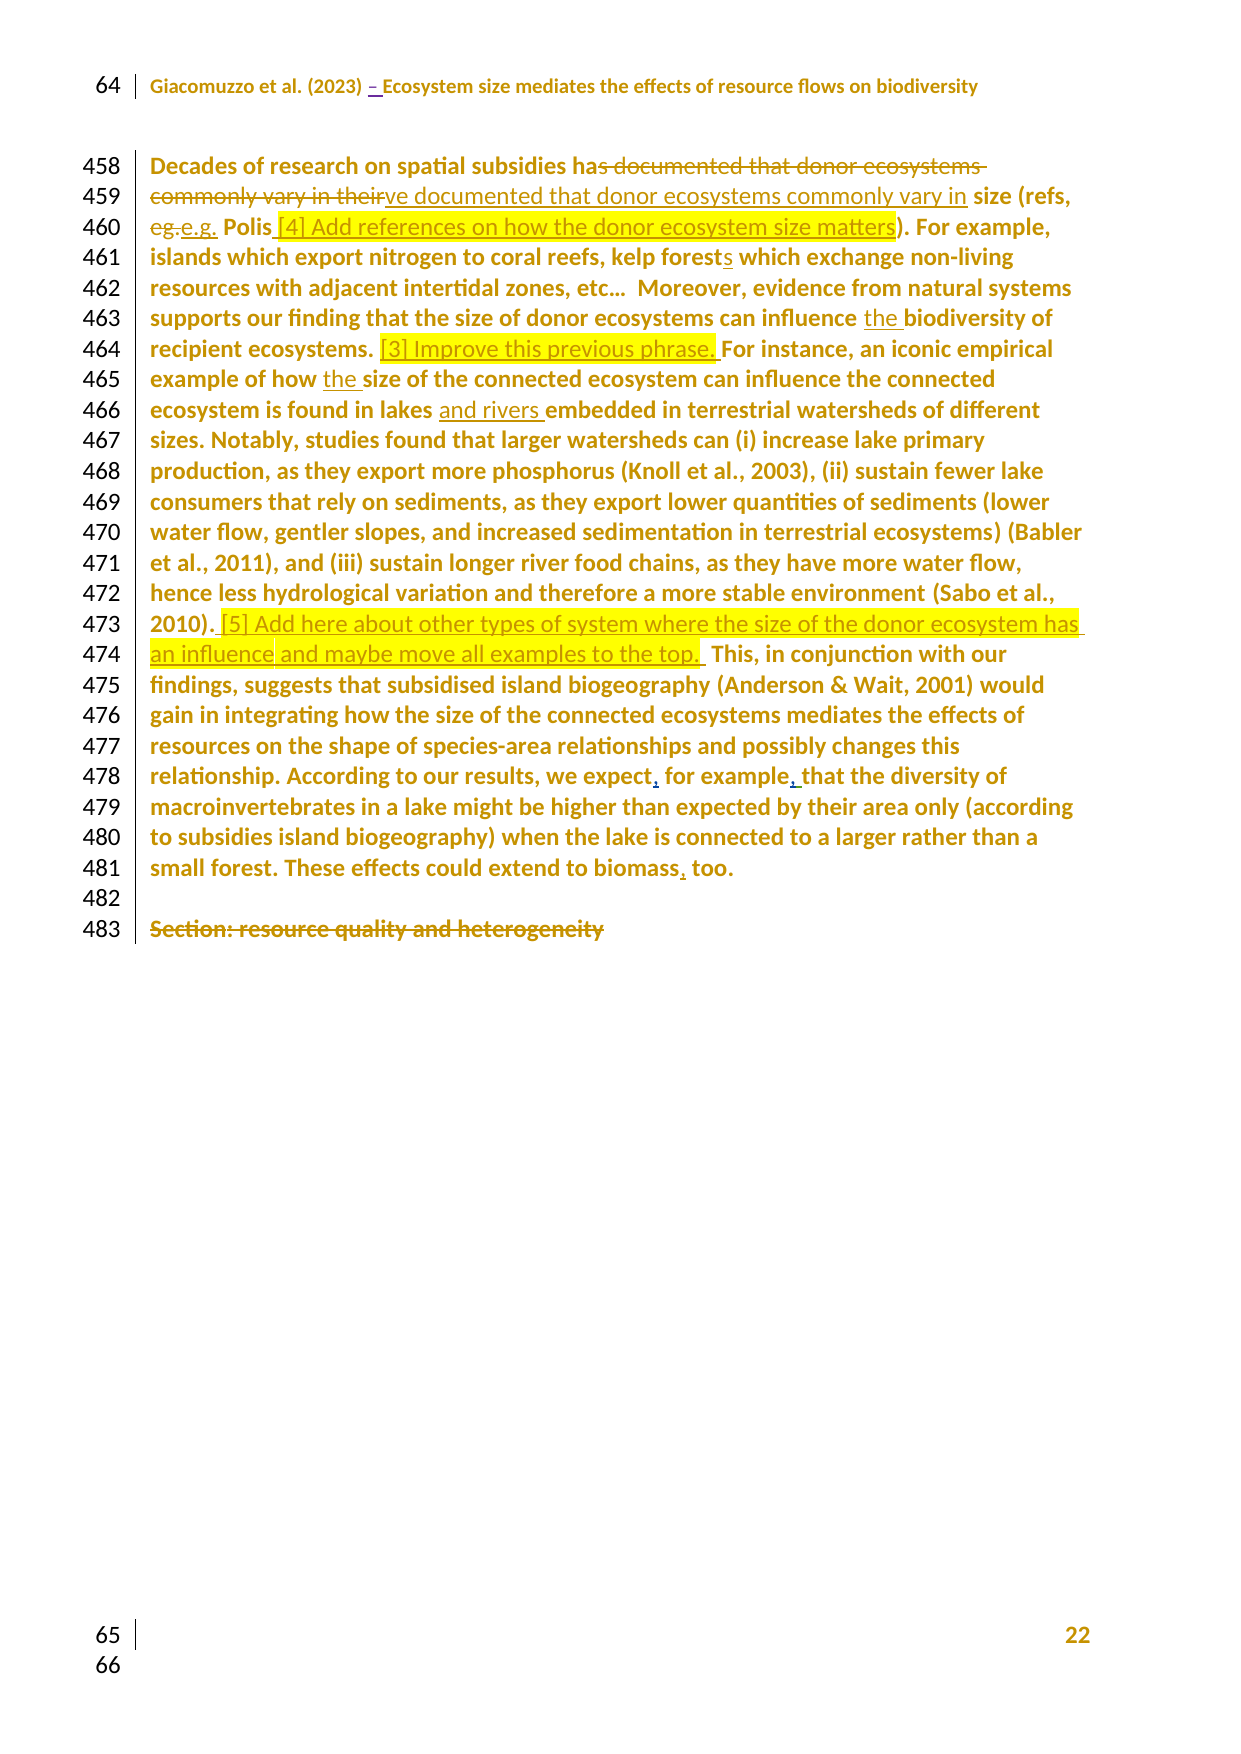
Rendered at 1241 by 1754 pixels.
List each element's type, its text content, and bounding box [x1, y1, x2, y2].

text Decades of research on spatial subsidies ha size (refs, Polis). For example, islands which export nitrogen to coral reefs, kelp forest which exchange non-living resources with adjacent intertidal zones, etc… Moreover, evidence from natural systems supports our finding that the size of donor ecosystems can influence biodiversity of recipient ecosystems. For instance, an iconic empirical example of how size of the connected ecosystem can influence the connected ecosystem is found in lakes embedded in terrestrial watersheds of different sizes. Notably, studies found that larger watersheds can (i) increase lake primary production, as they export more phosphorus , (ii) sustain fewer lake consumers that rely on sediments, as they export lower quantities of sediments (lower water flow, gentler slopes, and increased sedimentation in terrestrial ecosystems) , and (iii) sustain longer river food chains, as they have more water flow, hence less hydrological variation and therefore a more stable environment . This, in conjunction with our findings, suggests that subsidised island biogeography would gain in integrating how the size of the connected ecosystems mediates the effects of resources on the shape of species-area relationships and possibly changes this relationship. According to our results, we expect for examplethat the diversity of macroinvertebrates in a lake might be higher than expected by their area only (according to subsidies island biogeography) when the lake is connected to a larger rather than a small forest. These effects could extend to biomass too. [150, 150, 1090, 882]
